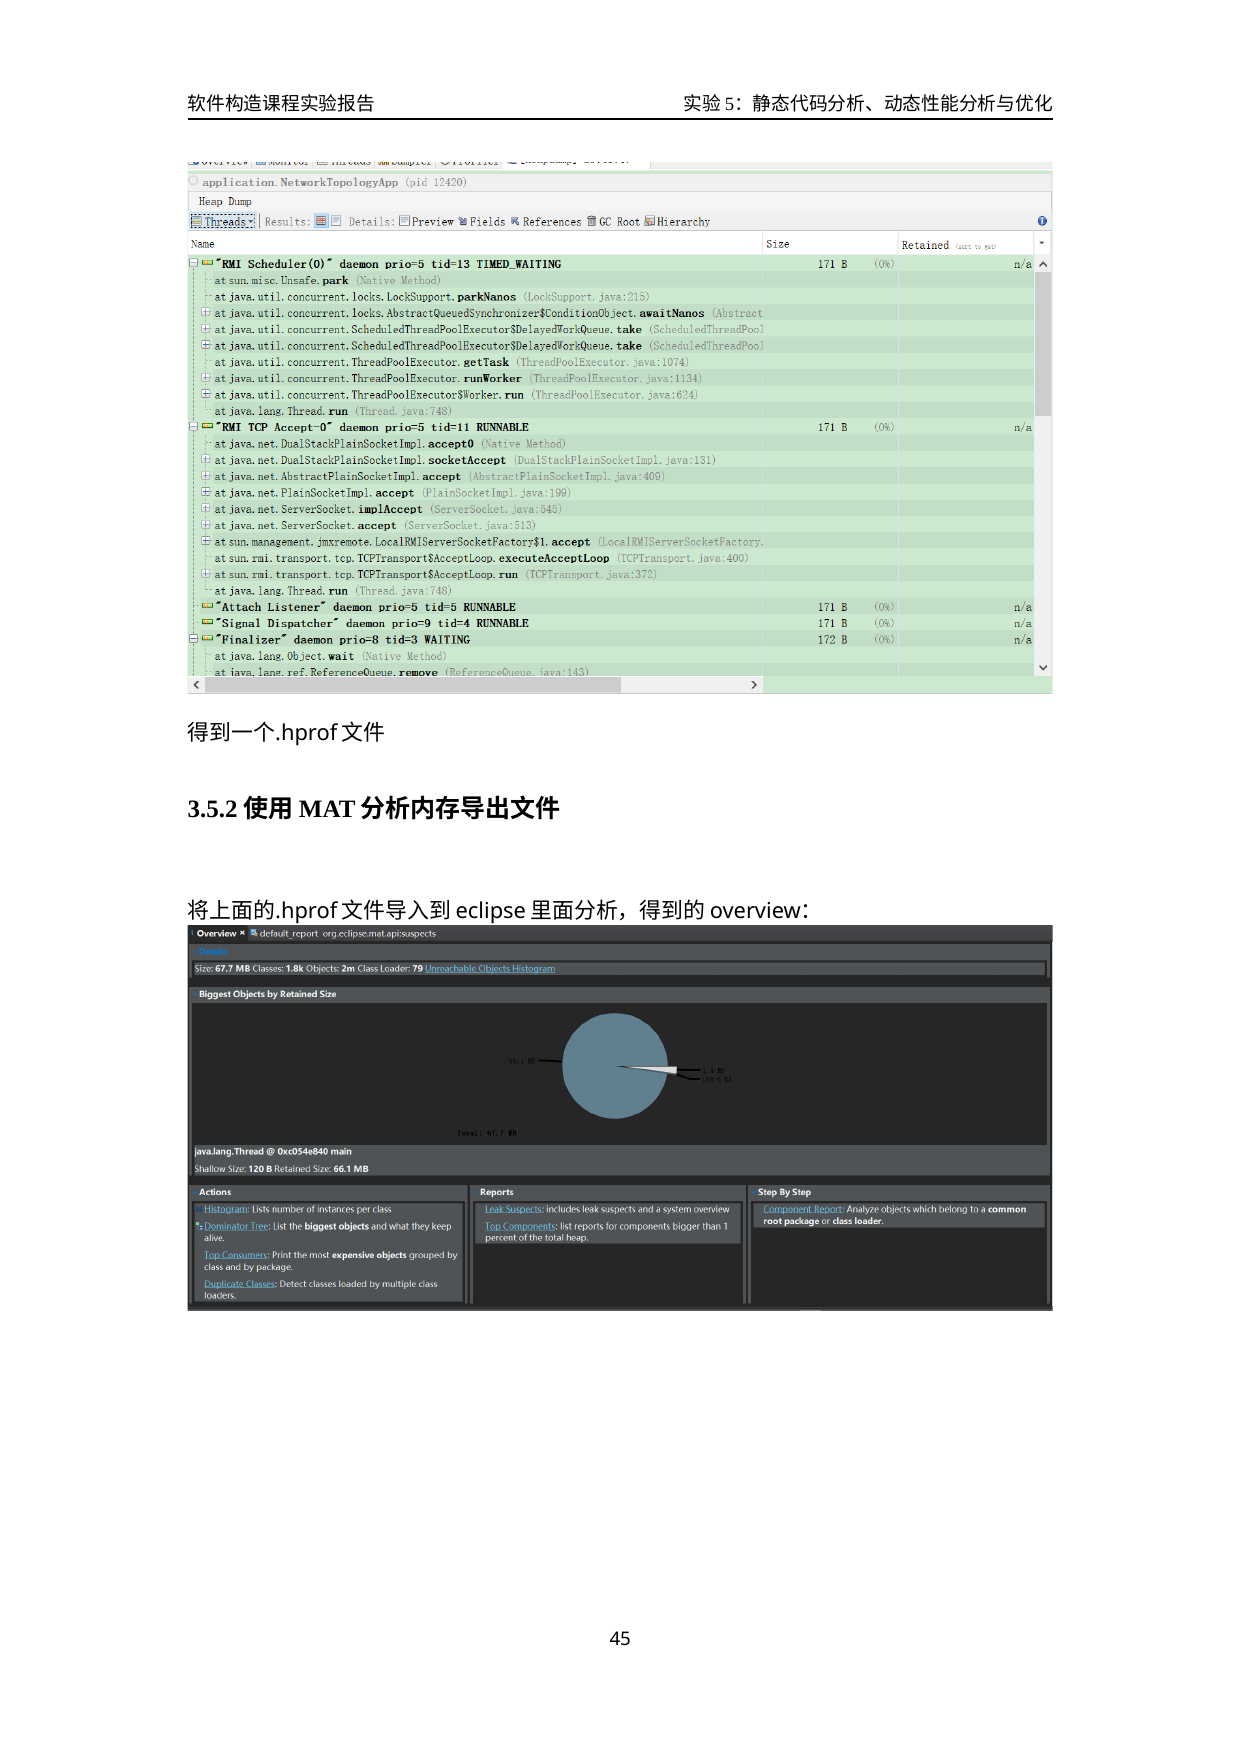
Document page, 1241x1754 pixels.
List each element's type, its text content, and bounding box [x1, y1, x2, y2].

picture [187, 925, 1053, 1311]
subtitle 使用MAT分析内存导出文件 [187, 774, 1053, 839]
text 将上面的.hprof文件导入到eclipse里面分析，得到的overview： [187, 893, 1053, 925]
text 得到一个.hprof文件 [187, 714, 1053, 747]
picture [187, 162, 1053, 694]
